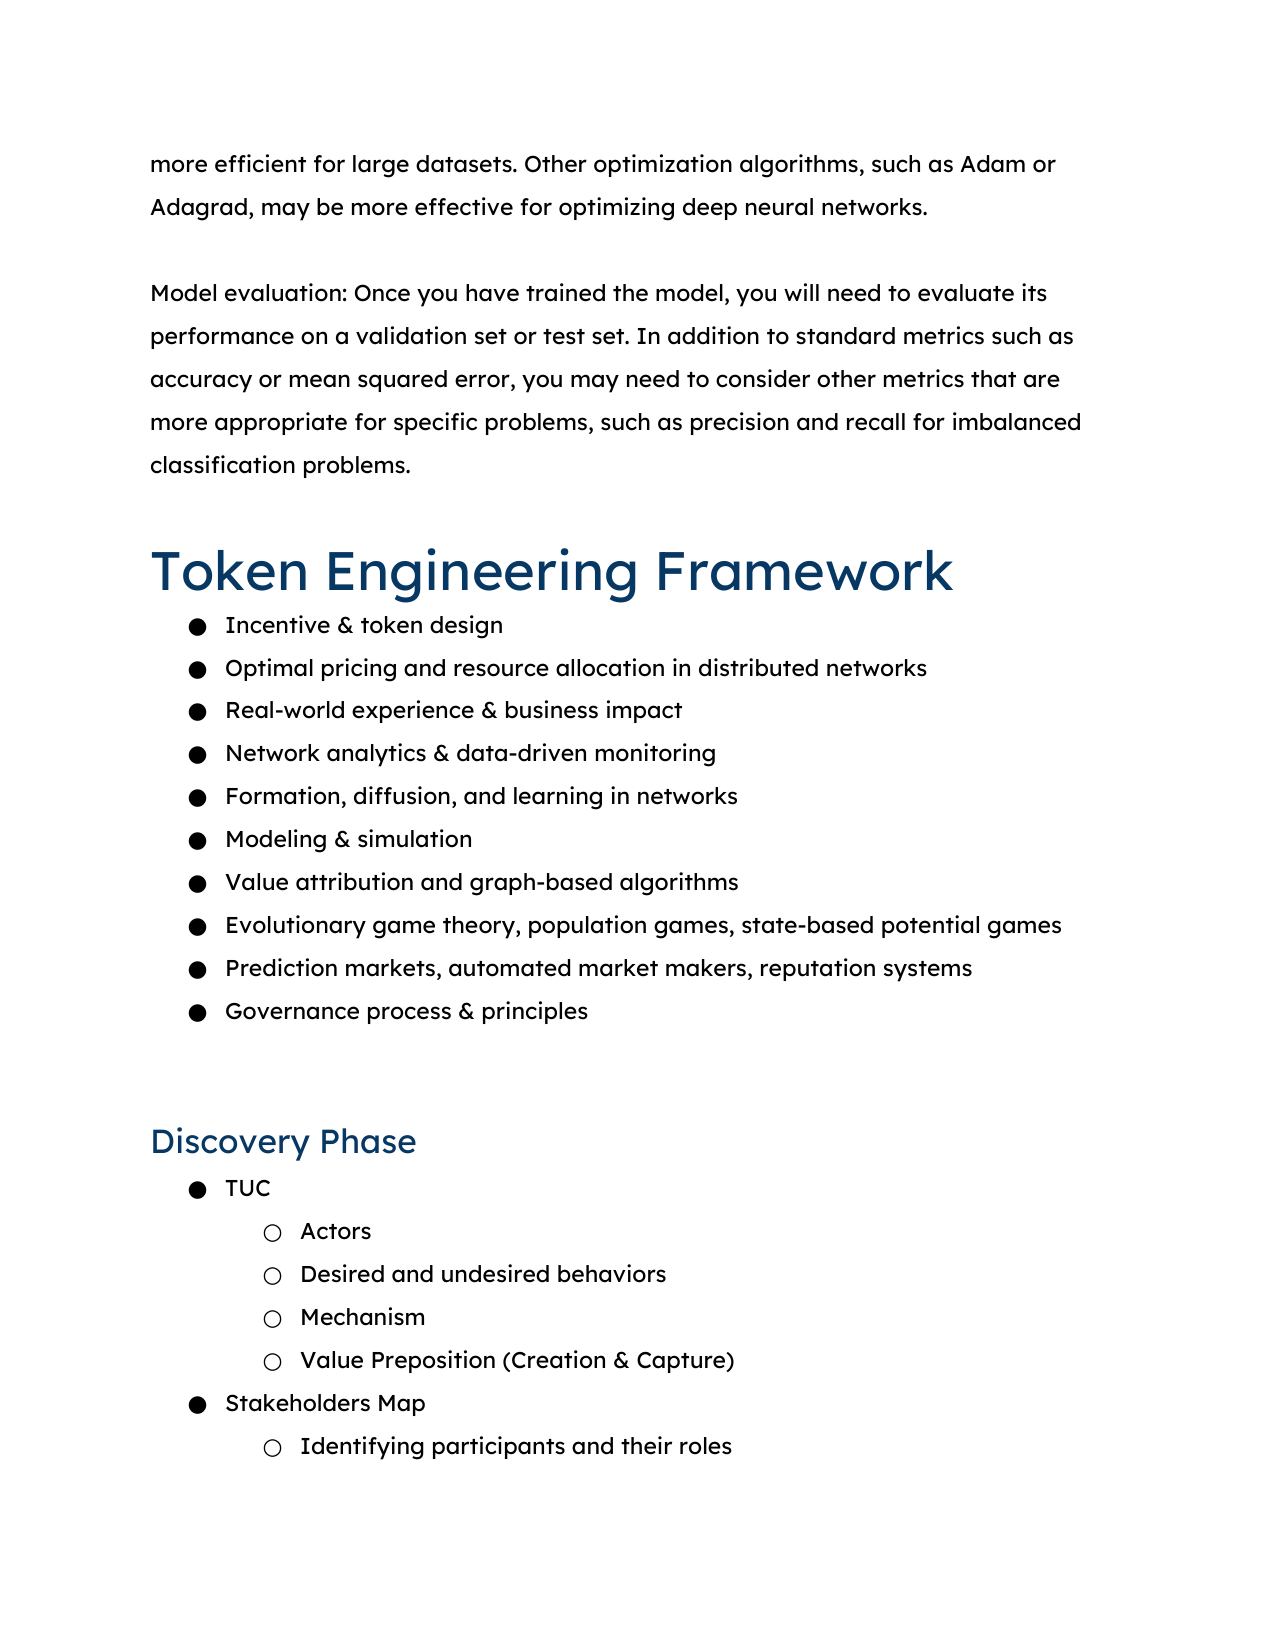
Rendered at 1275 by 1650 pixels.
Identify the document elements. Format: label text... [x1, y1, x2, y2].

list Formation, diffusion, and learning in networks [187, 782, 1125, 811]
list Value attribution and graph-based algorithms [187, 868, 1125, 896]
list Governance process & principles [187, 996, 1125, 1025]
list Stakeholders Map [187, 1388, 1125, 1417]
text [150, 150, 1125, 222]
title Token Engineering Framework [150, 536, 1125, 604]
list Identifying participants and their roles [262, 1431, 1125, 1460]
list Real-world experience & business impact [187, 696, 1125, 725]
list Mechanism [262, 1303, 1125, 1331]
list Optimal pricing and resource allocation in distributed networks [187, 653, 1125, 682]
list Value Preposition (Creation & Capture) [262, 1346, 1125, 1374]
list Incentive & token design [187, 610, 1125, 639]
list Actors [262, 1217, 1125, 1246]
list Prediction markets, automated market makers, reputation systems [187, 953, 1125, 982]
list Evolutionary game theory, population games, state-based potential games [187, 911, 1125, 939]
subtitle Discovery Phase [150, 1120, 1125, 1161]
list TUC [187, 1174, 1125, 1203]
list Modeling & simulation [187, 825, 1125, 853]
list Desired and undesired behaviors [262, 1260, 1125, 1288]
text Model evaluation: Once you have trained the model, you will need to evaluate its performance on a validation set or test set. In addition to standard metrics such as accuracy or mean squared error, you may need to consider other metrics that are more appropriate for specific problems, such as precision and recall for imbalanced classification problems. [150, 279, 1125, 479]
list Network analytics & data-driven monitoring [187, 739, 1125, 768]
